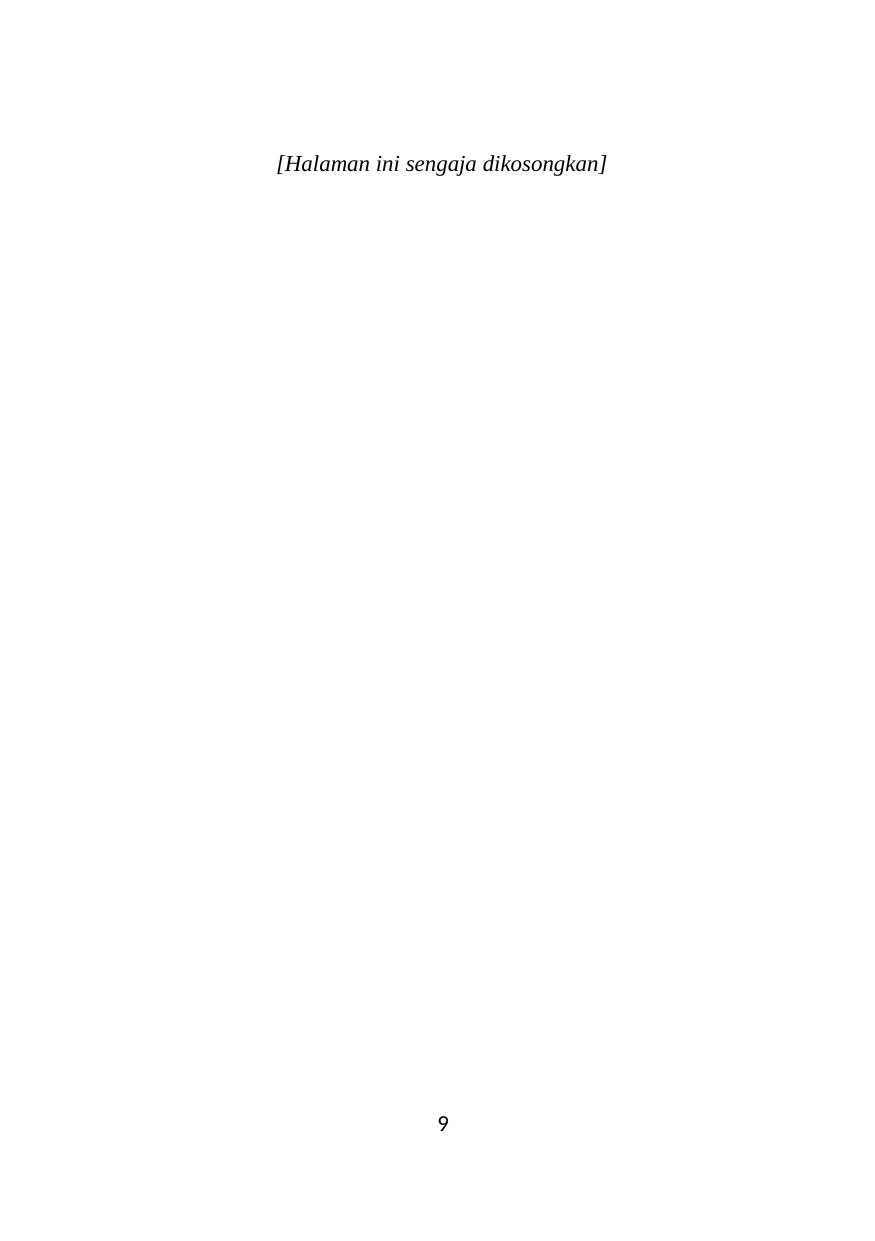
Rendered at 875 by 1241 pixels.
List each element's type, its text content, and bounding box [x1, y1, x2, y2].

text [Halaman ini sengaja dikosongkan] [118, 150, 767, 176]
